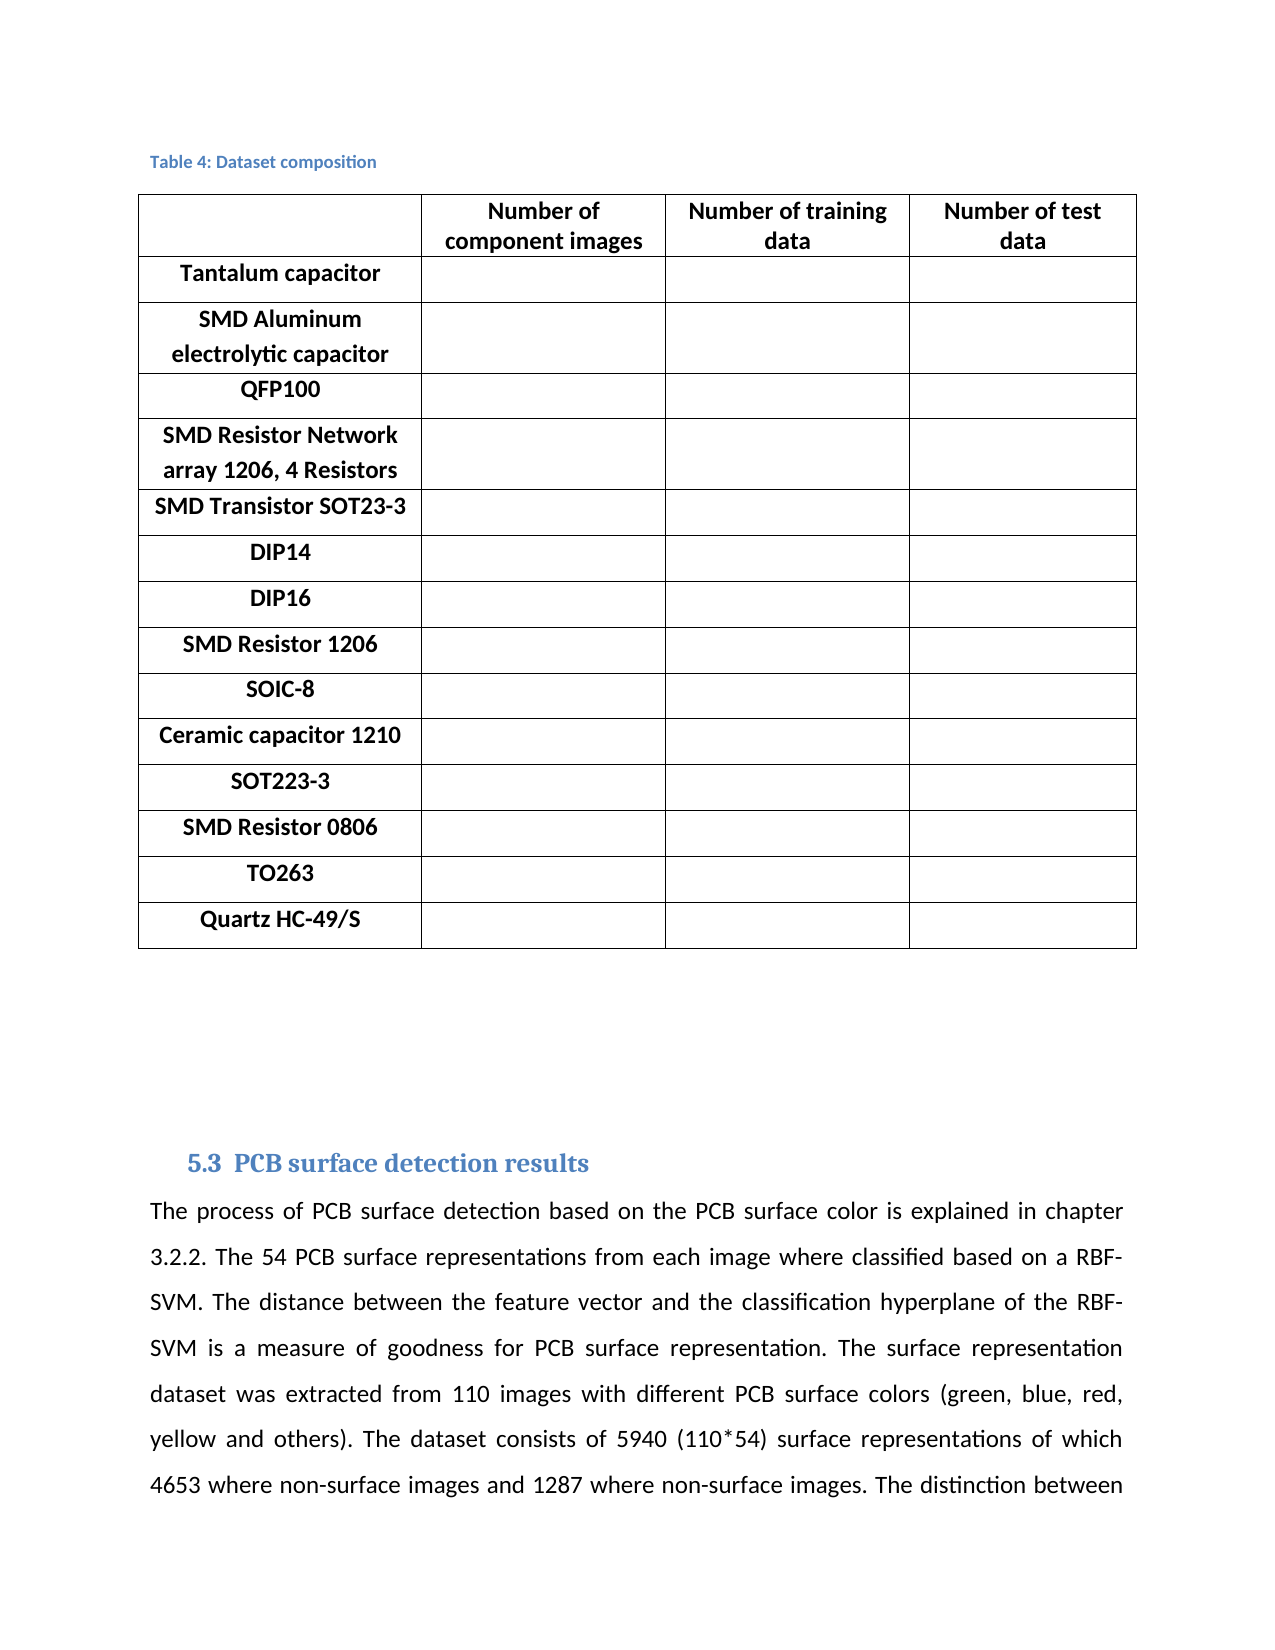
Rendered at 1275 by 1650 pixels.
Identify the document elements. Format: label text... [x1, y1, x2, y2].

table_cell [422, 374, 665, 418]
table_cell [910, 257, 1136, 302]
table_cell [422, 419, 665, 489]
table_cell [910, 628, 1136, 672]
table_cell [666, 536, 909, 581]
table_cell [666, 765, 909, 810]
table_cell SOT223-3 [139, 765, 421, 810]
table_cell SMD Resistor 0806 [139, 811, 421, 856]
table_cell [666, 903, 909, 947]
table_cell [666, 582, 909, 627]
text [150, 1195, 1125, 1500]
table_cell [910, 536, 1136, 581]
table_cell Ceramic capacitor 1210 [139, 719, 421, 764]
table_cell QFP100 [139, 374, 421, 418]
table_cell [422, 857, 665, 902]
subtitle PCB surface detection results [187, 1148, 1125, 1179]
table_cell DIP16 [139, 582, 421, 627]
table_cell [666, 419, 909, 489]
table_cell [910, 857, 1136, 902]
table_cell [910, 674, 1136, 718]
table_header Number of test data [910, 195, 1136, 256]
table_cell [666, 374, 909, 418]
table_cell [910, 765, 1136, 810]
table_cell SMD Resistor 1206 [139, 628, 421, 672]
table_cell Quartz HC-49/S [139, 903, 421, 947]
table_cell [422, 490, 665, 535]
table_cell [666, 719, 909, 764]
table_cell [422, 765, 665, 810]
table_cell [910, 719, 1136, 764]
table_cell [422, 257, 665, 302]
table_cell [422, 674, 665, 718]
table_cell [666, 257, 909, 302]
table_cell [910, 303, 1136, 372]
table_header [139, 195, 421, 256]
table_cell [666, 490, 909, 535]
table_cell [422, 811, 665, 856]
table_cell [422, 903, 665, 947]
table_cell [422, 536, 665, 581]
table_header Number of component images [422, 195, 665, 256]
table_cell [422, 719, 665, 764]
table_cell [910, 419, 1136, 489]
table_cell [422, 628, 665, 672]
table_cell SMD Resistor Network array 1206, 4 Resistors [139, 419, 421, 489]
table_cell SMD Aluminum electrolytic capacitor [139, 303, 421, 372]
table_cell [910, 811, 1136, 856]
table_cell SOIC-8 [139, 674, 421, 718]
table_cell [910, 490, 1136, 535]
table_cell [666, 303, 909, 372]
table_cell [910, 903, 1136, 947]
table_cell [666, 857, 909, 902]
table_cell [910, 582, 1136, 627]
table_cell SMD Transistor SOT23-3 [139, 490, 421, 535]
table_cell [910, 374, 1136, 418]
table_cell Tantalum capacitor [139, 257, 421, 302]
table_cell [666, 674, 909, 718]
table_cell [666, 628, 909, 672]
table_cell [666, 811, 909, 856]
table_cell DIP14 [139, 536, 421, 581]
table_cell [422, 582, 665, 627]
table_header Number of training data [666, 195, 909, 256]
table_cell TO263 [139, 857, 421, 902]
table_cell [422, 303, 665, 372]
